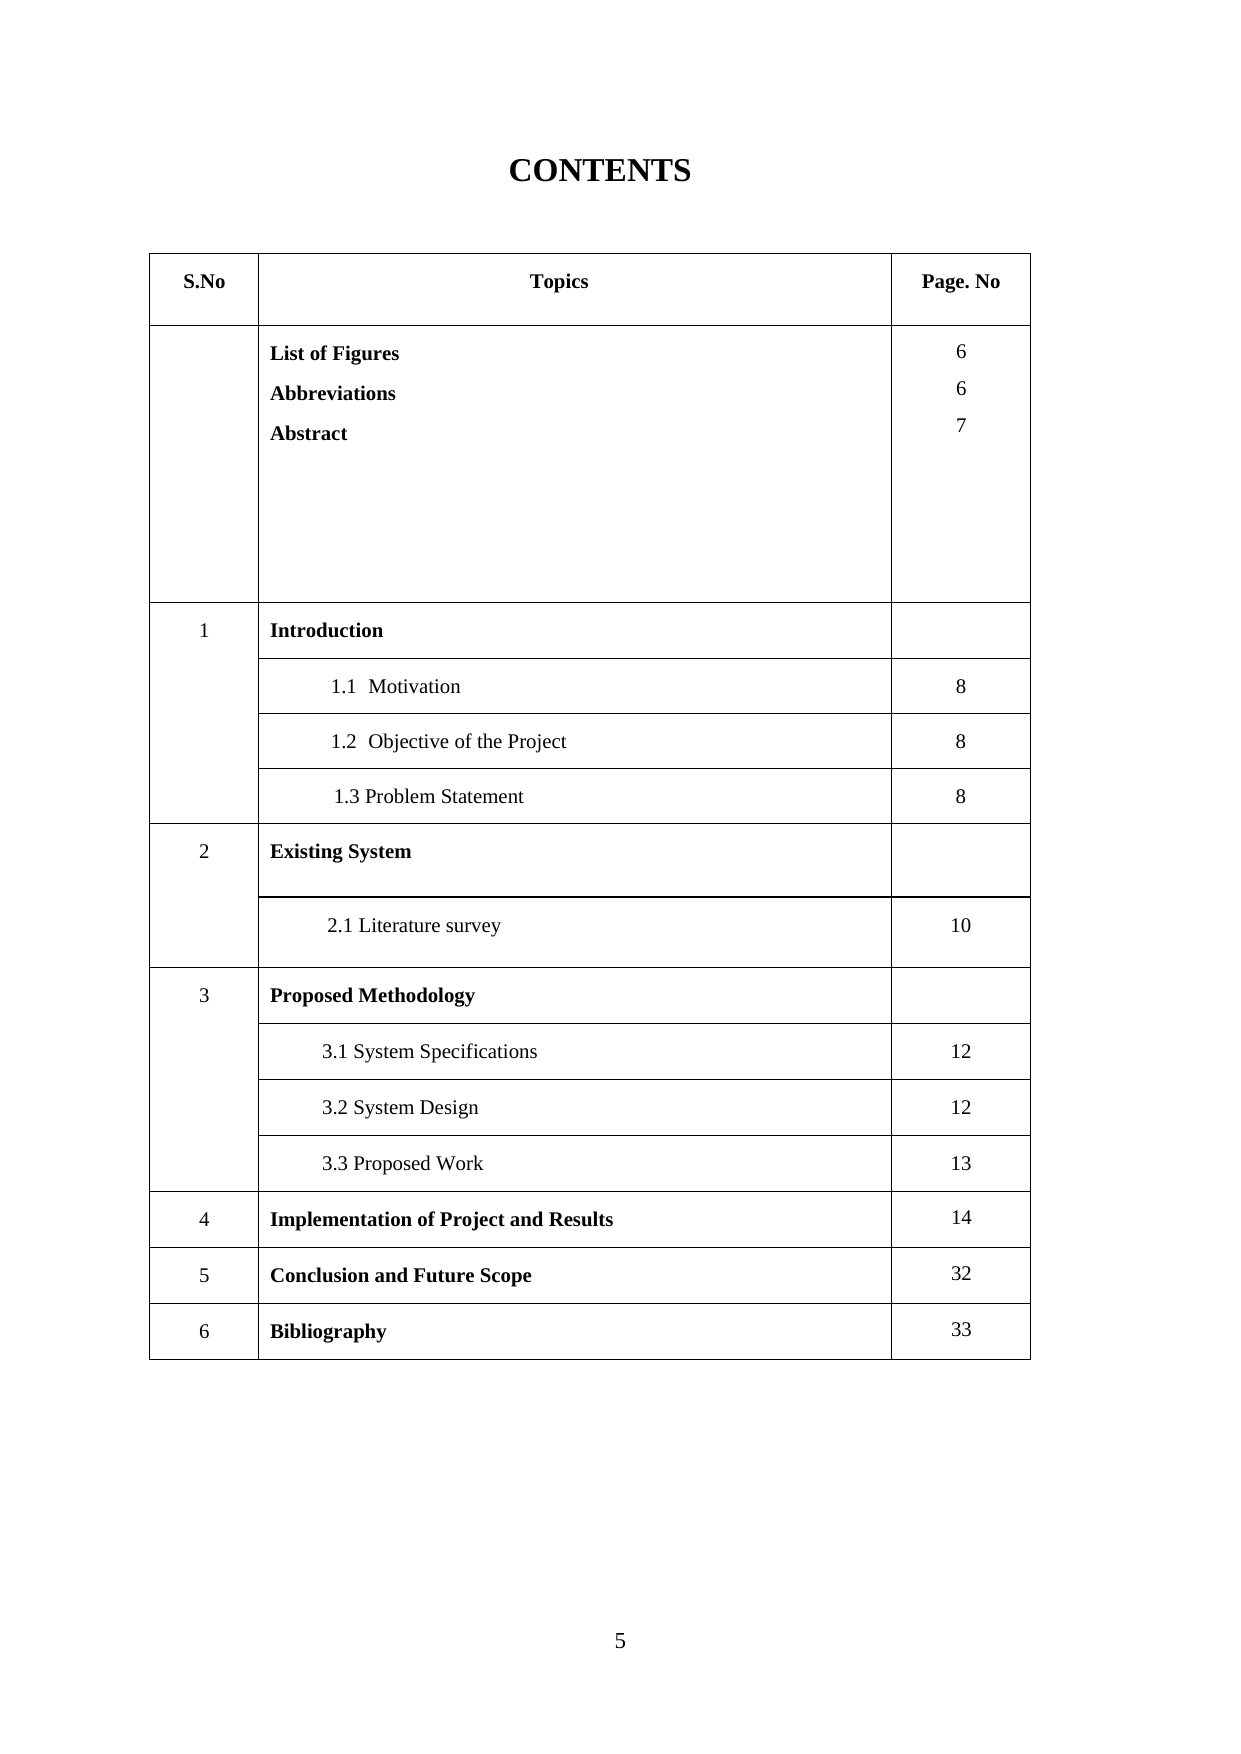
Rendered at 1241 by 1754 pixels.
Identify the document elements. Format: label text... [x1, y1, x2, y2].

table_cell 6 [150, 1304, 258, 1359]
table_cell Conclusion and Future Scope [259, 1248, 891, 1303]
table_header Topics [259, 254, 891, 324]
table_cell 12 [892, 1080, 1030, 1135]
table_cell Motivation [259, 659, 891, 713]
table_cell 33 [892, 1304, 1030, 1359]
table_cell 3 [150, 968, 258, 1191]
table_cell 3.2 System Design [259, 1080, 891, 1135]
text CONTENTS [150, 150, 1090, 188]
table_cell Proposed Methodology [259, 968, 891, 1023]
table_cell 1 [150, 603, 258, 823]
table_cell 1.3 Problem Statement [259, 769, 891, 823]
table_cell 8 [892, 714, 1030, 768]
table_header Page. No [892, 254, 1030, 324]
table_cell Implementation of Project and Results [259, 1192, 891, 1247]
table_cell [150, 326, 258, 602]
table_cell 5 [150, 1248, 258, 1303]
table_cell 2 [150, 824, 258, 967]
table_cell 4 [150, 1192, 258, 1247]
table_cell Existing System [259, 824, 891, 896]
table_cell 32 [892, 1248, 1030, 1303]
table_cell 8 [892, 659, 1030, 713]
table_cell 14 [892, 1192, 1030, 1247]
table_cell [892, 603, 1030, 658]
table_cell Bibliography [259, 1304, 891, 1359]
table_cell 3.1 System Specifications [259, 1024, 891, 1079]
table_cell [892, 968, 1030, 1023]
table_header S.No [150, 254, 258, 324]
table_cell 3.3 Proposed Work [259, 1136, 891, 1191]
table_cell Objective of the Project [259, 714, 891, 768]
table_cell 10 [892, 898, 1030, 967]
table_cell Introduction [259, 603, 891, 658]
table_cell 2.1 Literature survey [259, 898, 891, 967]
table_cell [892, 824, 1030, 896]
table_cell 13 [892, 1136, 1030, 1191]
table_cell List of Figures Abbreviations Abstract [259, 326, 891, 602]
table_cell 8 [892, 769, 1030, 823]
table_cell 12 [892, 1024, 1030, 1079]
table_cell 6 6 7 [892, 326, 1030, 602]
